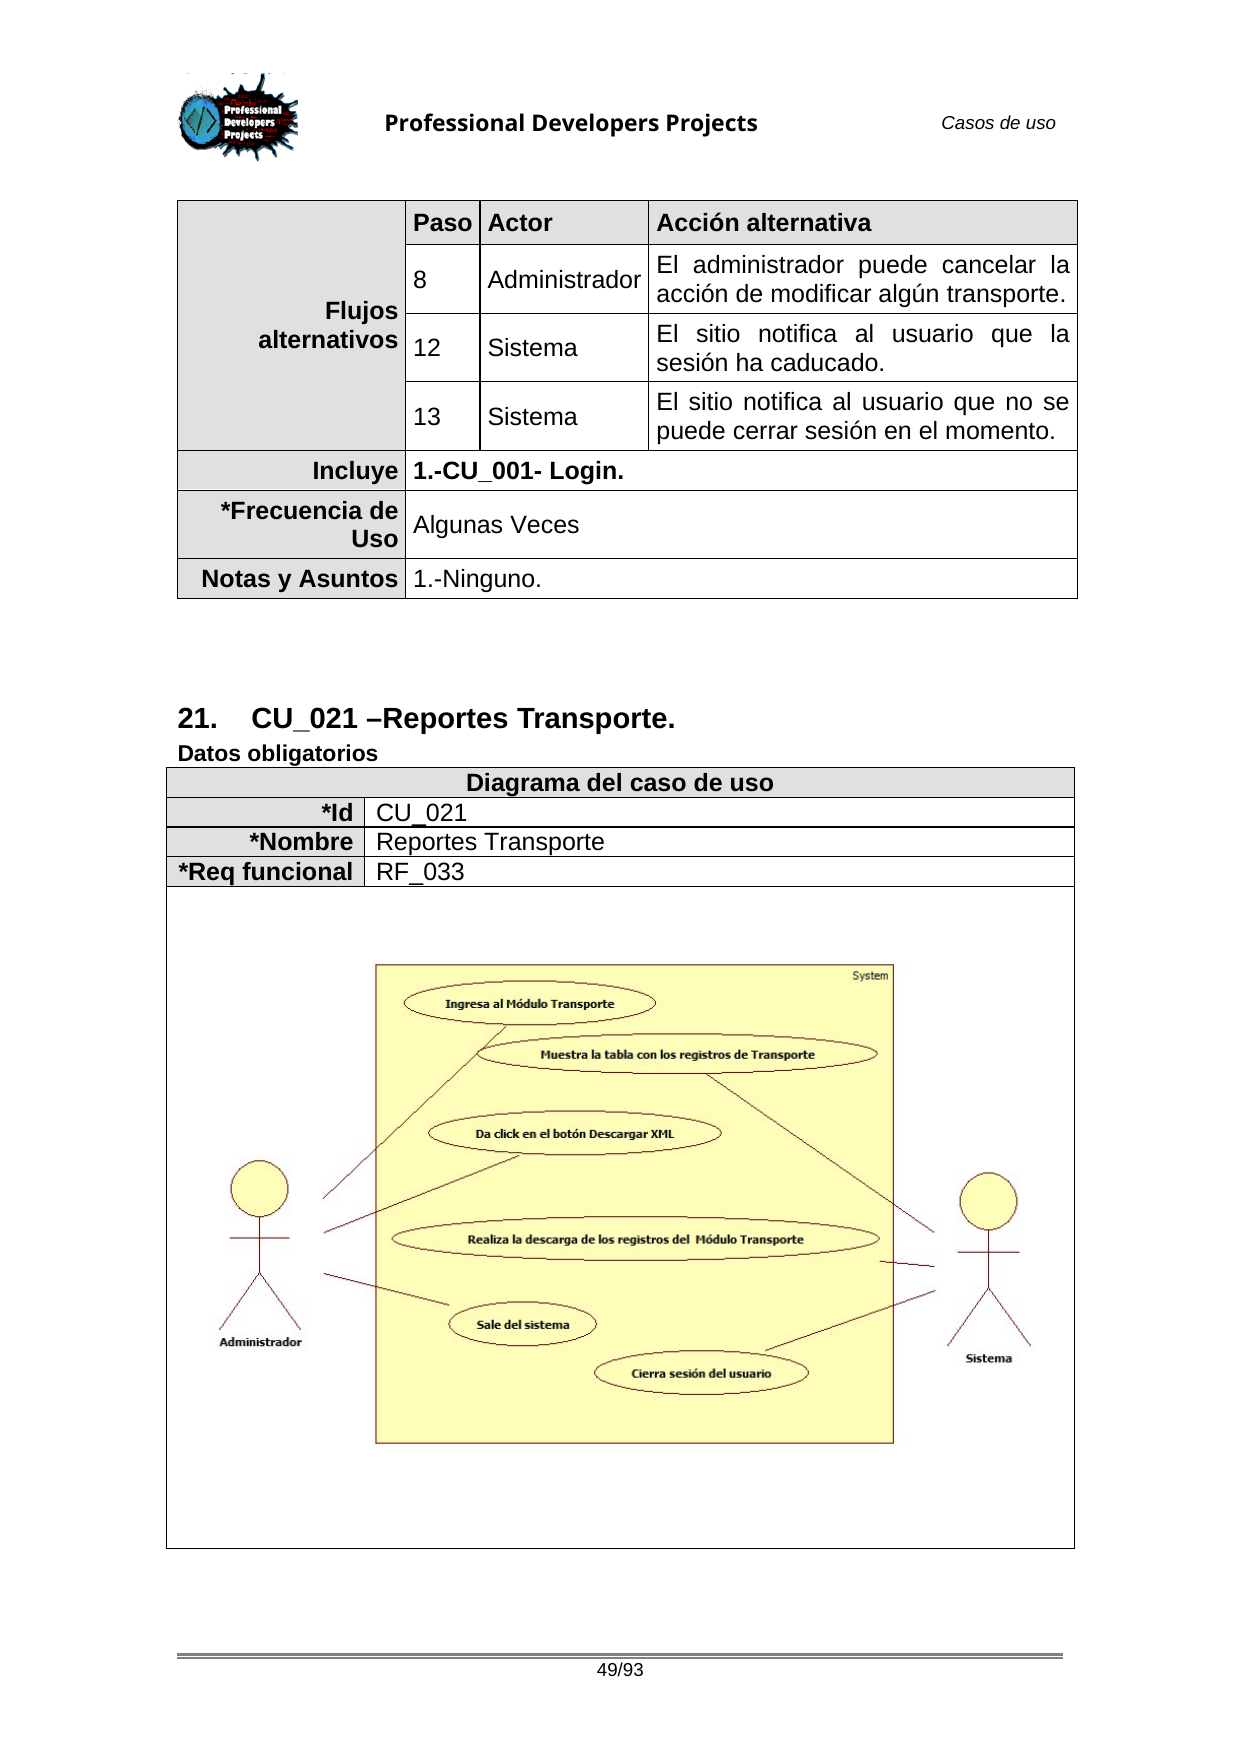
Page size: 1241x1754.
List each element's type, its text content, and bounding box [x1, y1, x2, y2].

table_cell Administrador [481, 245, 648, 313]
table_cell Sistema [481, 314, 648, 381]
table_cell Sistema [481, 382, 648, 450]
table_cell El sitio notifica al usuario que la sesión ha caducado. [649, 314, 1077, 381]
picture [177, 944, 1064, 1464]
subtitle CU_021 –Reportes Transporte. [177, 701, 1063, 734]
table_cell *Frecuencia de Uso [178, 491, 405, 558]
table_cell Reportes Transporte [365, 828, 1074, 856]
text Datos obligatorios [177, 740, 1063, 767]
table_cell CU_021 [365, 798, 1074, 826]
table_cell 1.-Ninguno. [406, 559, 1077, 598]
table_cell Paso [406, 201, 479, 244]
table_cell *Nombre [167, 828, 364, 856]
table_cell [167, 887, 1074, 1548]
table_cell RF_033 [365, 857, 1074, 886]
table_cell El sitio notifica al usuario que no se puede cerrar sesión en el momento. [649, 382, 1077, 450]
picture [177, 73, 298, 171]
table_cell *Id [167, 798, 364, 826]
table_cell Flujos alternativos [178, 201, 405, 450]
table_cell 1.-CU_001- Login. [406, 451, 1077, 489]
table_header Diagrama del caso de uso [167, 768, 1074, 797]
table_cell 12 [406, 314, 479, 381]
table_cell 8 [406, 245, 479, 313]
table_cell 13 [406, 382, 479, 450]
table_cell Notas y Asuntos [178, 559, 405, 598]
table_cell El administrador puede cancelar la acción de modificar algún transporte. [649, 245, 1077, 313]
table_cell Algunas Veces [406, 491, 1077, 558]
table_cell Incluye [178, 451, 405, 489]
table_cell Actor [481, 201, 648, 244]
table_cell *Req funcional [167, 857, 364, 886]
table_cell Acción alternativa [649, 201, 1077, 244]
